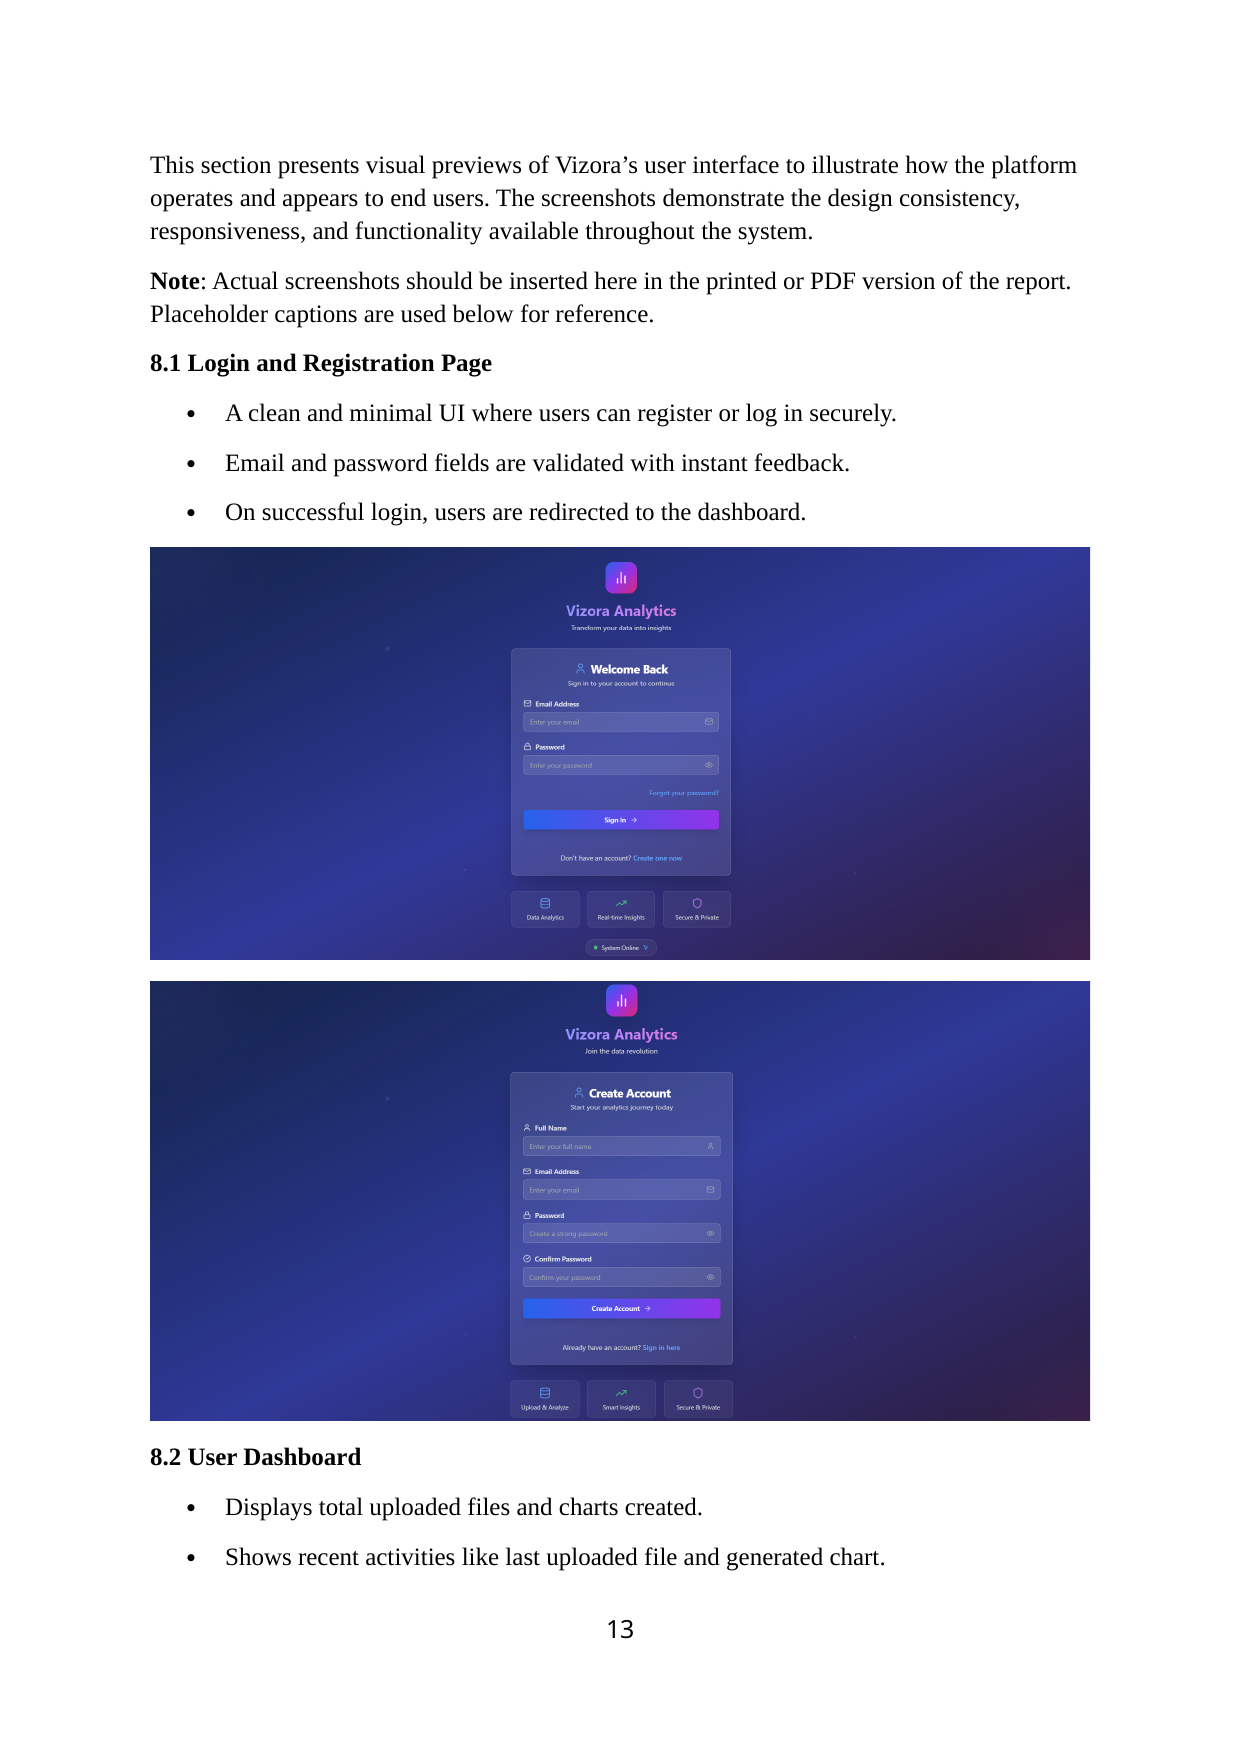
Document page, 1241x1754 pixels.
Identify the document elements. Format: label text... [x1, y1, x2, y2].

picture [150, 547, 1091, 960]
picture [150, 981, 1091, 1421]
text 8.1 Login and Registration Page [150, 348, 1090, 377]
list Email and password fields are validated with instant feedback. [187, 448, 1090, 477]
text 8.2 User Dashboard [150, 1442, 1090, 1471]
list On successful login, users are redirected to the dashboard. [187, 497, 1090, 526]
text Note: Actual screenshots should be inserted here in the printed or PDF version of the report. Placeholder captions are used below for reference. [150, 266, 1090, 327]
list Displays total uploaded files and charts created. [187, 1492, 1090, 1521]
text This section presents visual previews of Vizora’s user interface to illustrate how the platform operates and appears to end users. The screenshots demonstrate the design consistency, responsiveness, and functionality available throughout the system. [150, 150, 1090, 245]
list A clean and minimal UI where users can register or log in securely. [187, 398, 1090, 427]
list Shows recent activities like last uploaded file and generated chart. [187, 1542, 1090, 1571]
